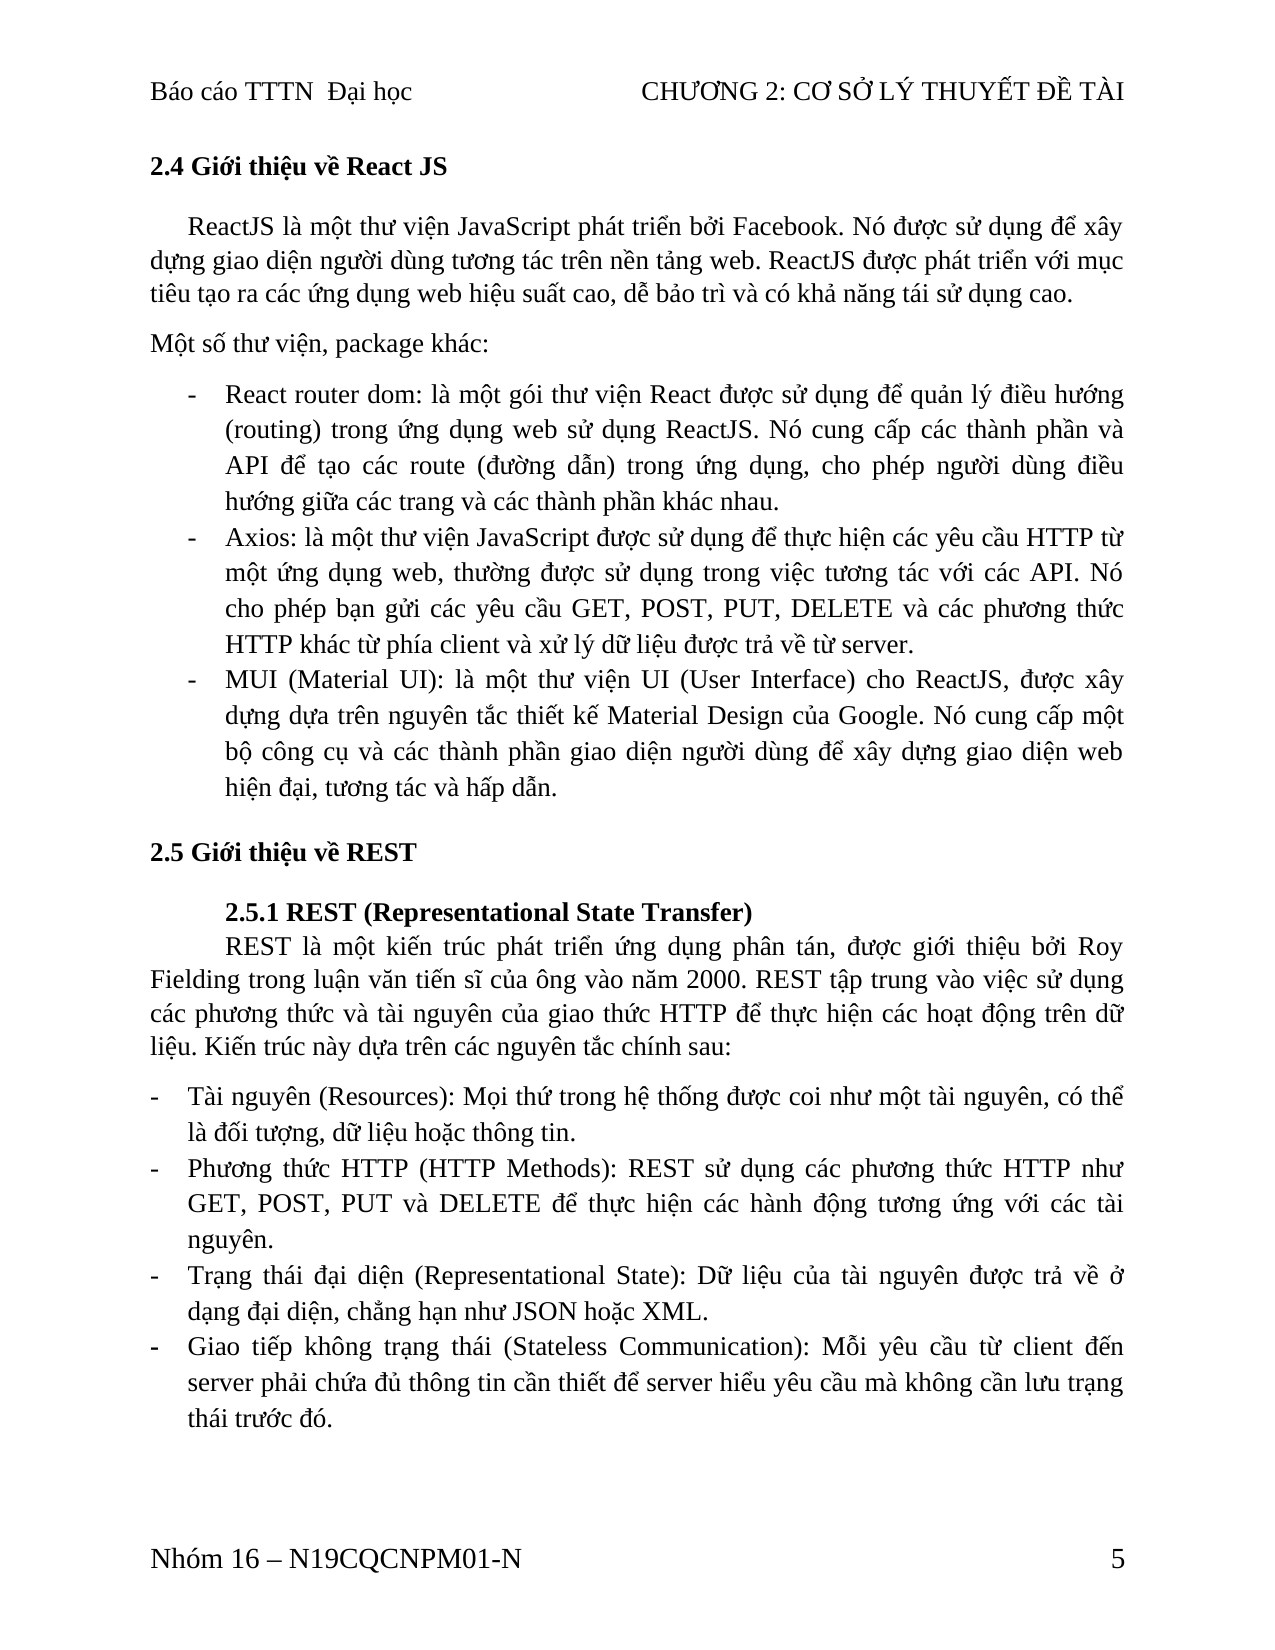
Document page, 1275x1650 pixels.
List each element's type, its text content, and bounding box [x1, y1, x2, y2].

text ReactJS là một thư viện JavaScript phát triển bởi Facebook. Nó được sử dụng để xây dựng giao diện người dùng tương tác trên nền tảng web. ReactJS được phát triển với mục tiêu tạo ra các ứng dụng web hiệu suất cao, dễ bảo trì và có khả năng tái sử dụng cao. [150, 210, 1125, 308]
text Một số thư viện, package khác: [150, 328, 1125, 359]
list MUI (Material UI): là một thư viện UI (User Interface) cho ReactJS, được xây dựng dựa trên nguyên tắc thiết kế Material Design của Google. Nó cung cấp một bộ công cụ và các thành phần giao diện người dùng để xây dựng giao diện web hiện đại, tương tác và hấp dẫn. [187, 664, 1125, 802]
list Phương thức HTTP (HTTP Methods): REST sử dụng các phương thức HTTP như GET, POST, PUT và DELETE để thực hiện các hành động tương ứng với các tài nguyên. [150, 1152, 1125, 1254]
list Trạng thái đại diện (Representational State): Dữ liệu của tài nguyên được trả về ở dạng đại diện, chẳng hạn như JSON hoặc XML. [150, 1259, 1125, 1326]
subtitle 2.4 Giới thiệu về React JS [150, 150, 1125, 181]
subtitle 2.5 Giới thiệu về REST [150, 836, 1125, 867]
subtitle 2.5.1 REST (Representational State Transfer) [150, 896, 1125, 927]
list Giao tiếp không trạng thái (Stateless Communication): Mỗi yêu cầu từ client đến server phải chứa đủ thông tin cần thiết để server hiểu yêu cầu mà không cần lưu trạng thái trước đó. [150, 1331, 1125, 1433]
list Axios: là một thư viện JavaScript được sử dụng để thực hiện các yêu cầu HTTP từ một ứng dụng web, thường được sử dụng trong việc tương tác với các API. Nó cho phép bạn gửi các yêu cầu GET, POST, PUT, DELETE và các phương thức HTTP khác từ phía client và xử lý dữ liệu được trả về từ server. [187, 521, 1125, 659]
text REST là một kiến trúc phát triển ứng dụng phân tán, được giới thiệu bởi Roy Fielding trong luận văn tiến sĩ của ông vào năm 2000. REST tập trung vào việc sử dụng các phương thức và tài nguyên của giao thức HTTP để thực hiện các hoạt động trên dữ liệu. Kiến trúc này dựa trên các nguyên tắc chính sau: [150, 929, 1125, 1061]
list Tài nguyên (Resources): Mọi thứ trong hệ thống được coi như một tài nguyên, có thể là đối tượng, dữ liệu hoặc thông tin. [150, 1080, 1125, 1147]
list React router dom: là một gói thư viện React được sử dụng để quản lý điều hướng (routing) trong ứng dụng web sử dụng ReactJS. Nó cung cấp các thành phần và API để tạo các route (đường dẫn) trong ứng dụng, cho phép người dùng điều hướng giữa các trang và các thành phần khác nhau. [187, 378, 1125, 516]
